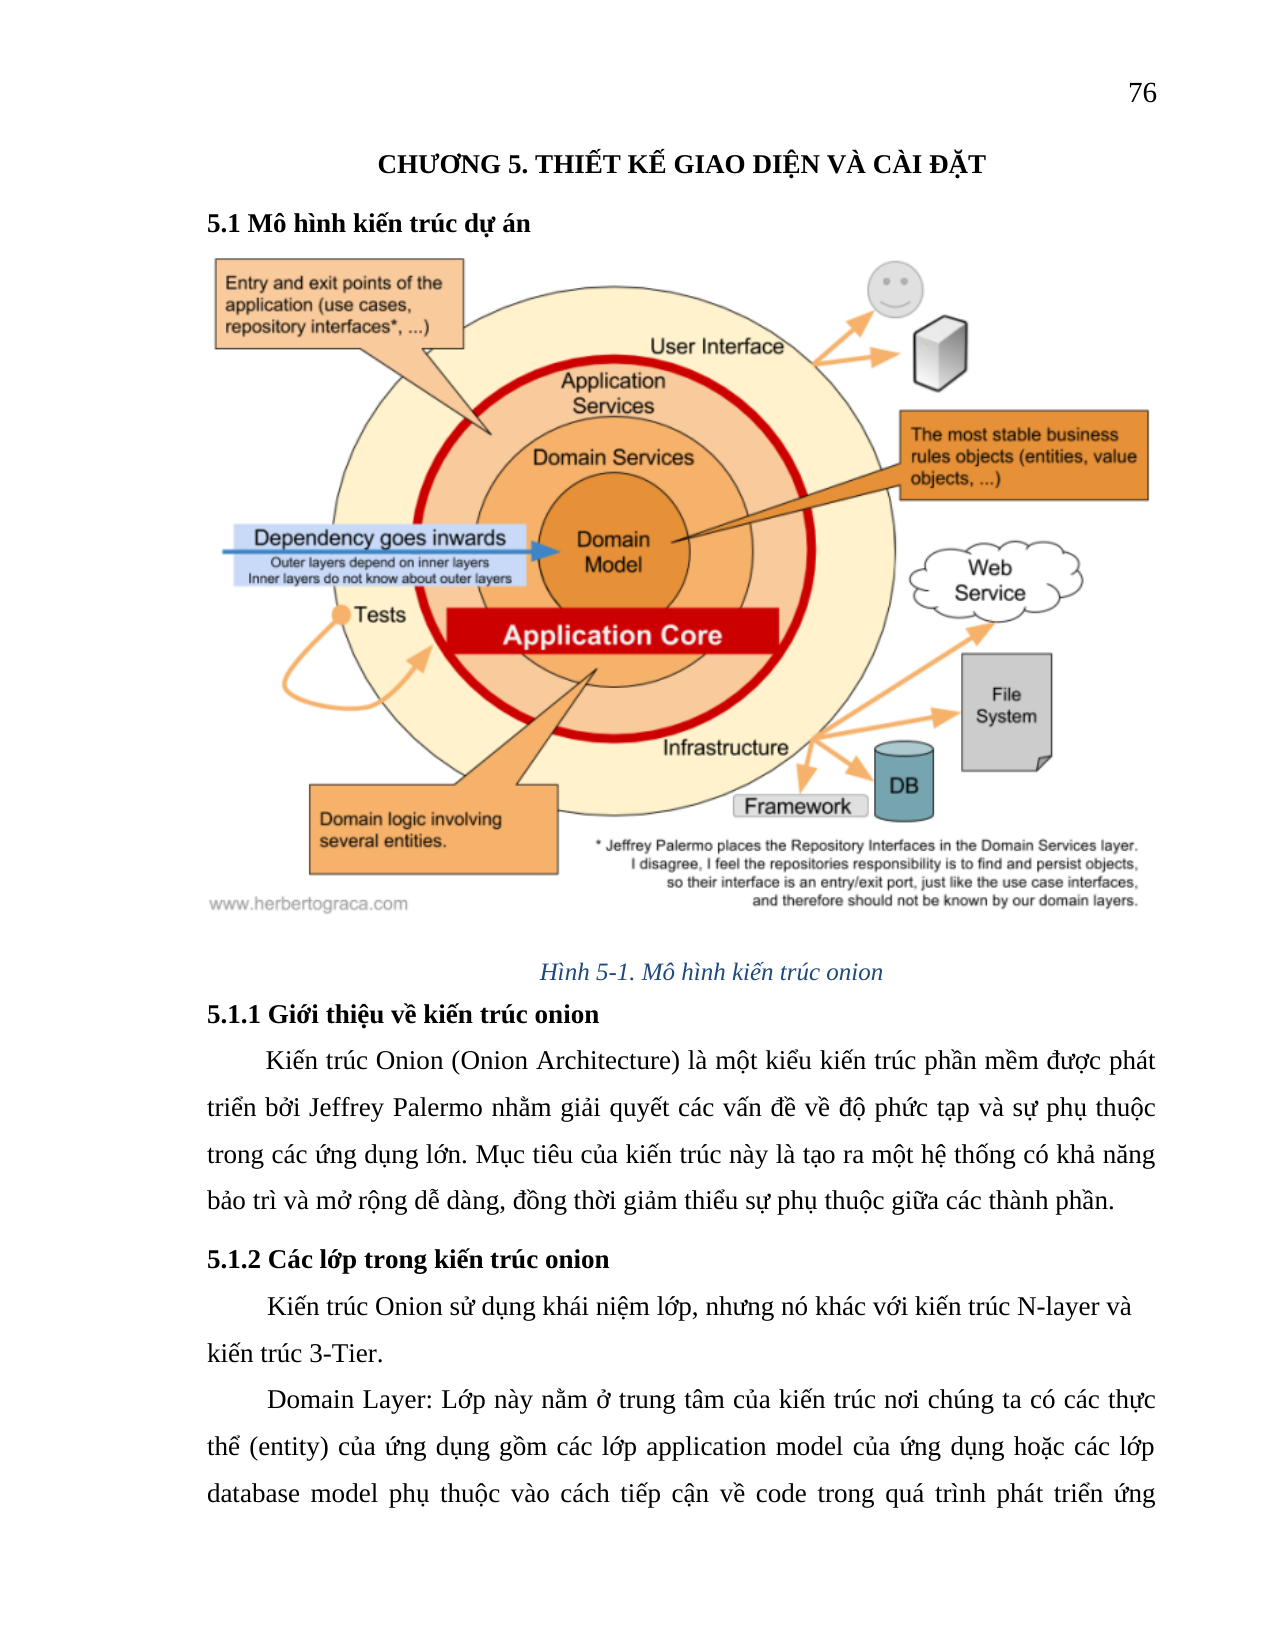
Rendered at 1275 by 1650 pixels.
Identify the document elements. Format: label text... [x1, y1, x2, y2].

text Hình 5-1. Mô hình kiến trúc onion [207, 957, 1157, 985]
subtitle Giới thiệu về kiến trúc onion [207, 998, 1157, 1029]
text Kiến trúc Onion (Onion Architecture) là một kiểu kiến trúc phần mềm được phát triển bởi Jeffrey Palermo nhằm giải quyết các vấn đề về độ phức tạp và sự phụ thuộc trong các ứng dụng lớn. Mục tiêu của kiến trúc này là tạo ra một hệ thống có khả năng bảo trì và mở rộng dễ dàng, đồng thời giảm thiểu sự phụ thuộc giữa các thành phần. [207, 1044, 1157, 1216]
subtitle Các lớp trong kiến trúc onion [207, 1244, 1157, 1275]
picture [206, 253, 1157, 915]
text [207, 1384, 1157, 1508]
subtitle THIẾT KẾ GIAO DIỆN VÀ CÀI ĐẶT [207, 148, 1157, 179]
subtitle Mô hình kiến trúc dự án [207, 207, 1157, 238]
text Kiến trúc Onion sử dụng khái niệm lớp, nhưng nó khác với kiến trúc N-layer và kiến trúc 3-Tier. [207, 1290, 1157, 1368]
